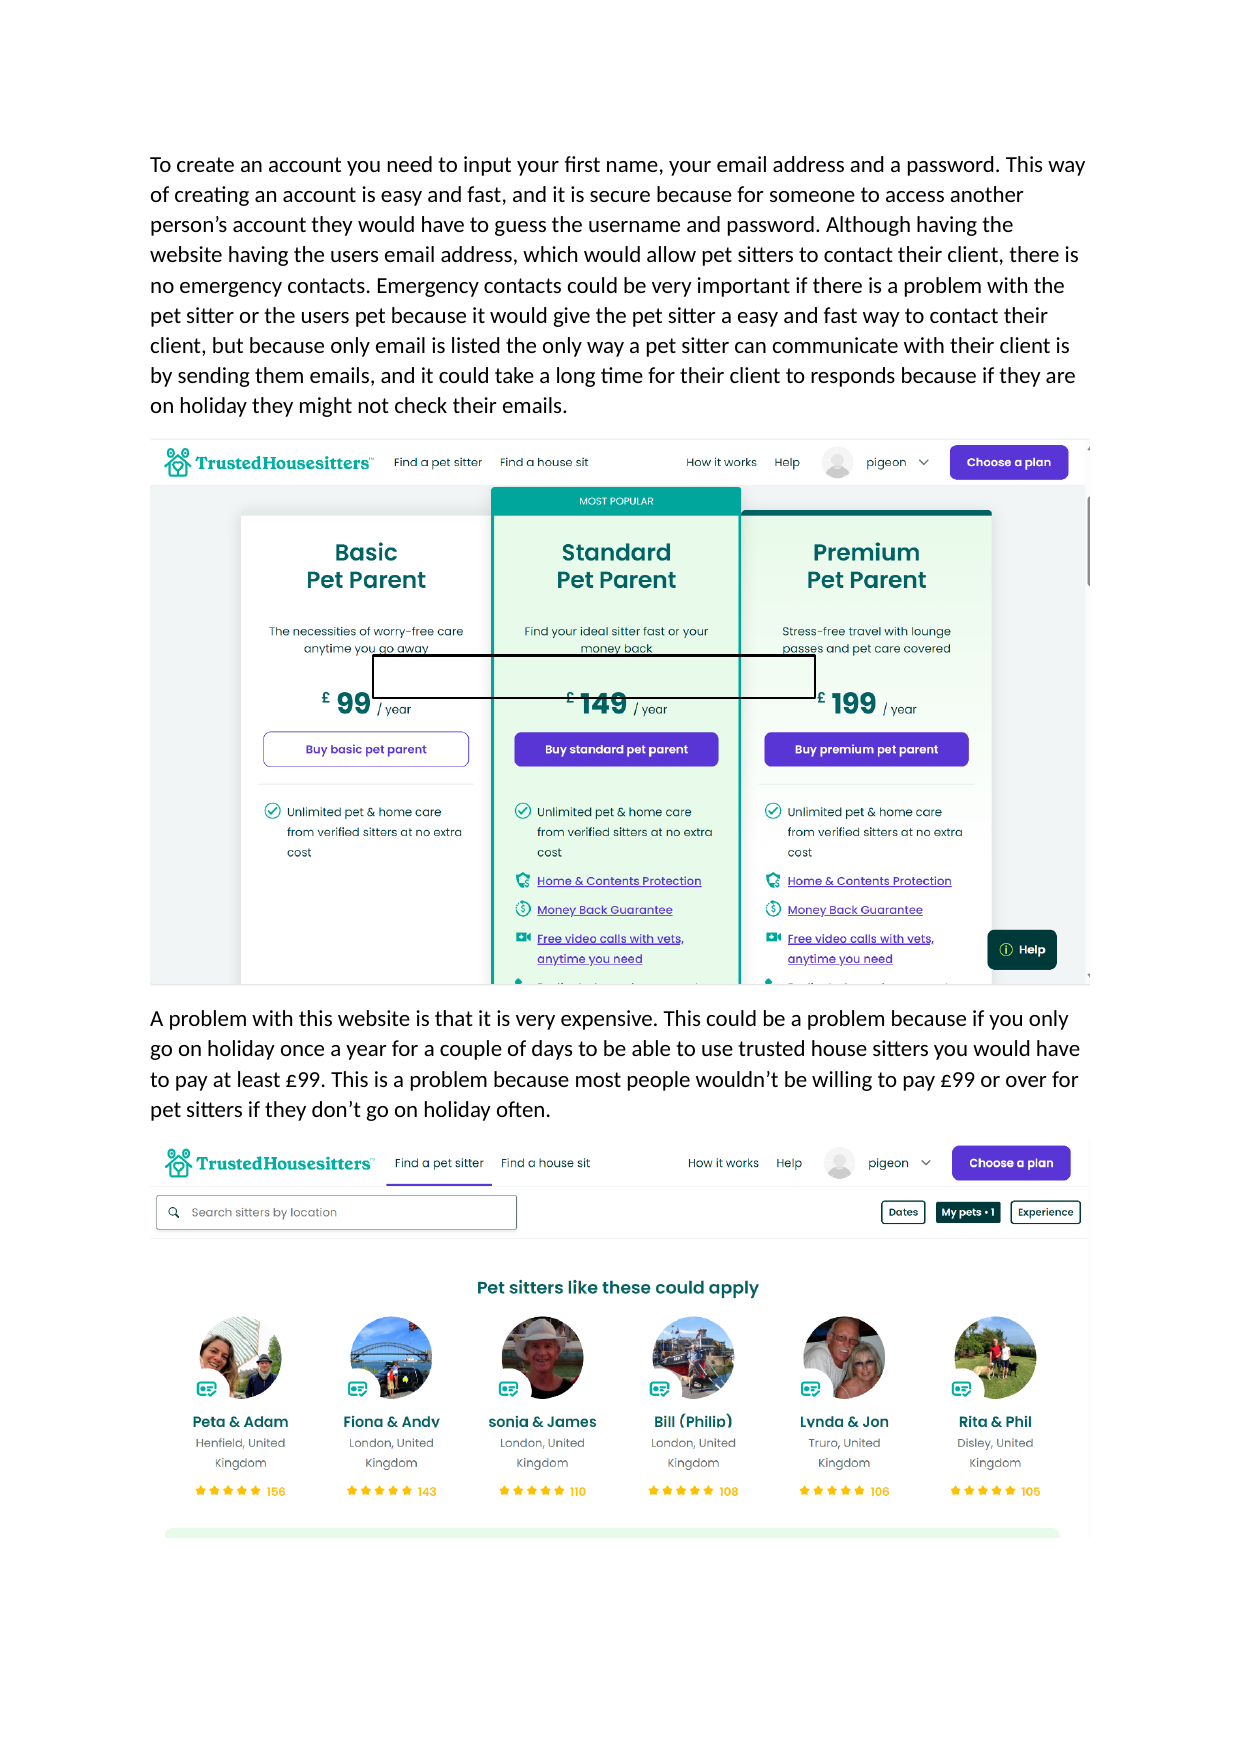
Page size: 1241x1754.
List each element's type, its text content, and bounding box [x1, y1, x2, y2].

picture [150, 438, 1090, 986]
picture [150, 1141, 1090, 1538]
text A problem with this website is that it is very expensive. This could be a problem because if you only go on holiday once a year for a couple of days to be able to use trusted house sitters you would have to pay at least £99. This is a problem because most people wouldn’t be willing to pay £99 or over for pet sitters if they don’t go on holiday often. [150, 1004, 1090, 1123]
text To create an account you need to input your first name, your email address and a password. This way of creating an account is easy and fast, and it is secure because for someone to access another person’s account they would have to guess the username and password. Although having the website having the users email address, which would allow pet sitters to contact their client, there is no emergency contacts. Emergency contacts could be very important if there is a problem with the pet sitter or the users pet because it would give the pet sitter a easy and fast way to contact their client, but because only email is listed the only way a pet sitter can communicate with their client is by sending them emails, and it could take a long time for their client to responds because if they are on holiday they might not check their emails. [150, 150, 1090, 420]
